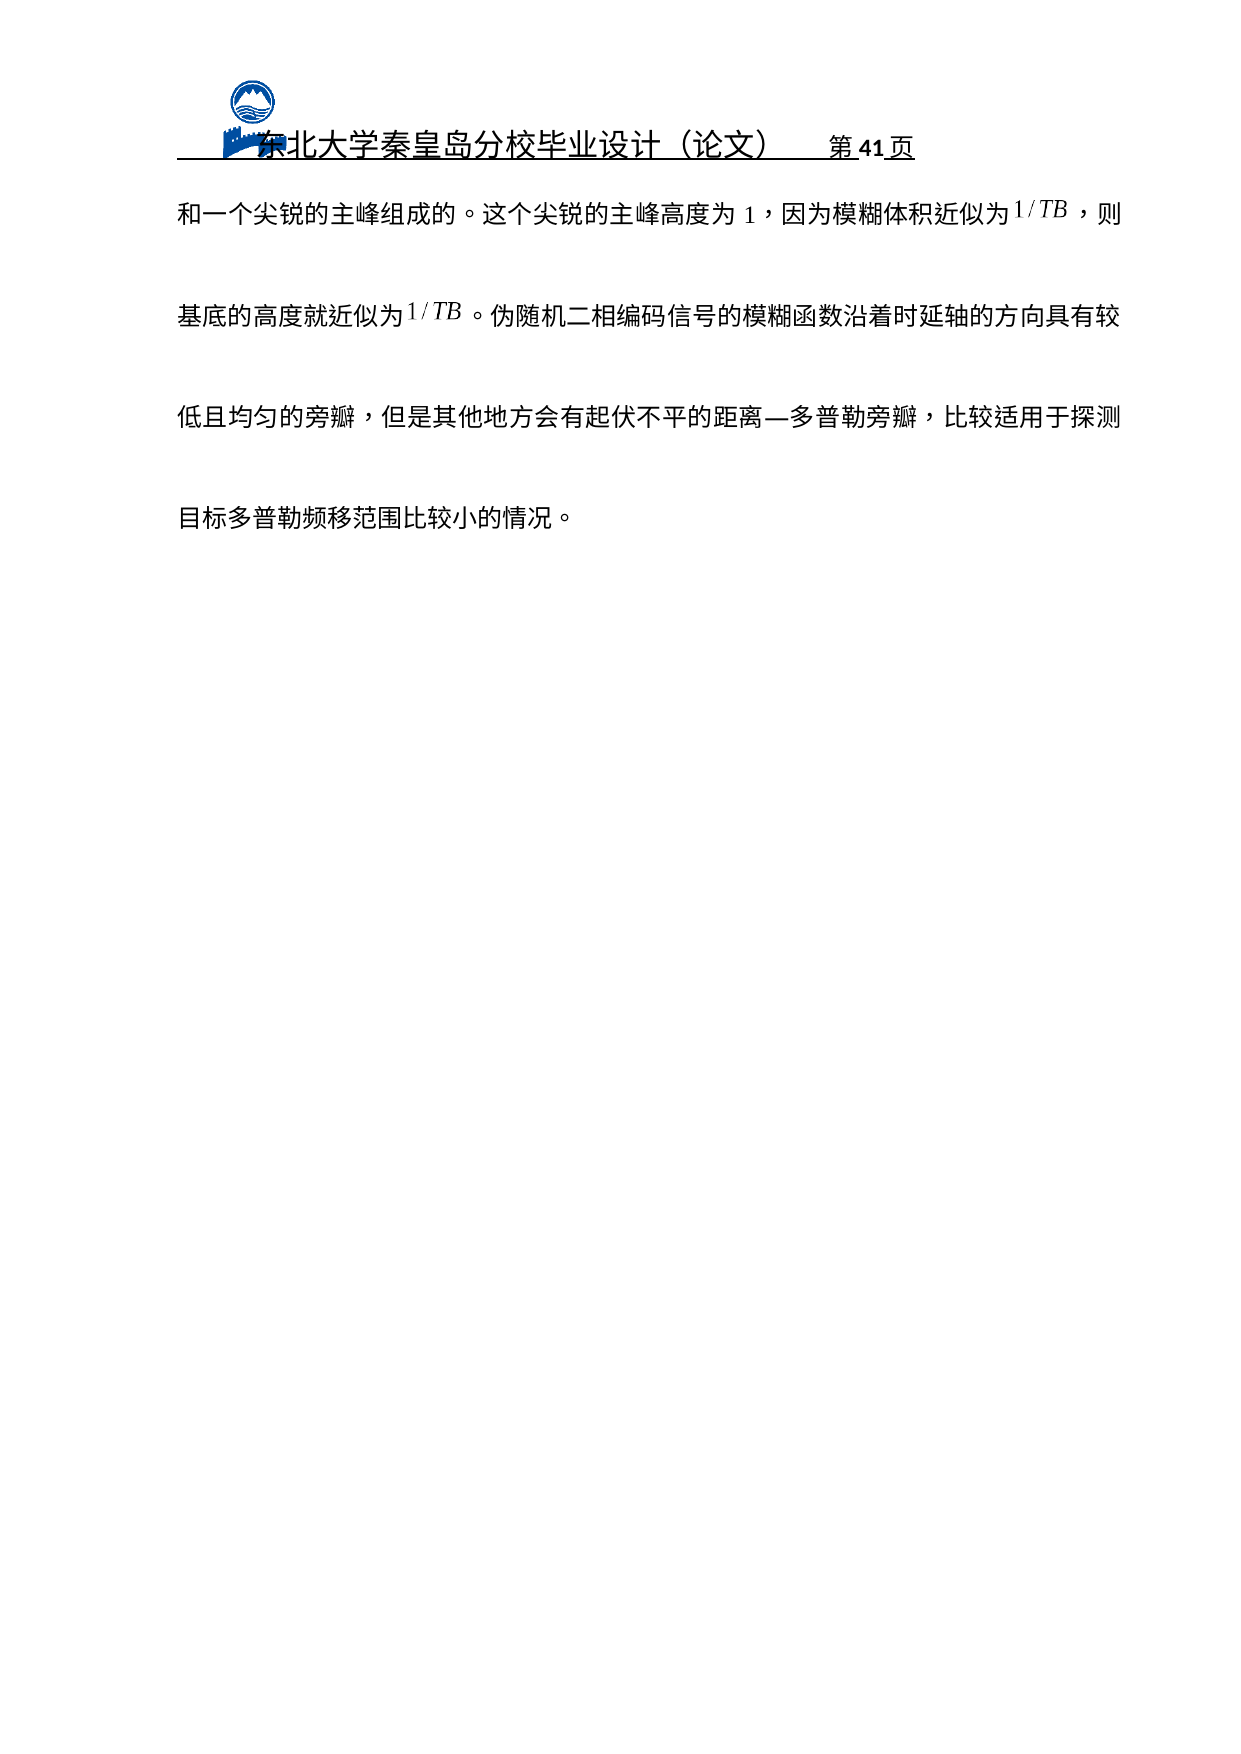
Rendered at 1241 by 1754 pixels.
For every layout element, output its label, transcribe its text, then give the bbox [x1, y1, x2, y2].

picture [214, 79, 292, 158]
